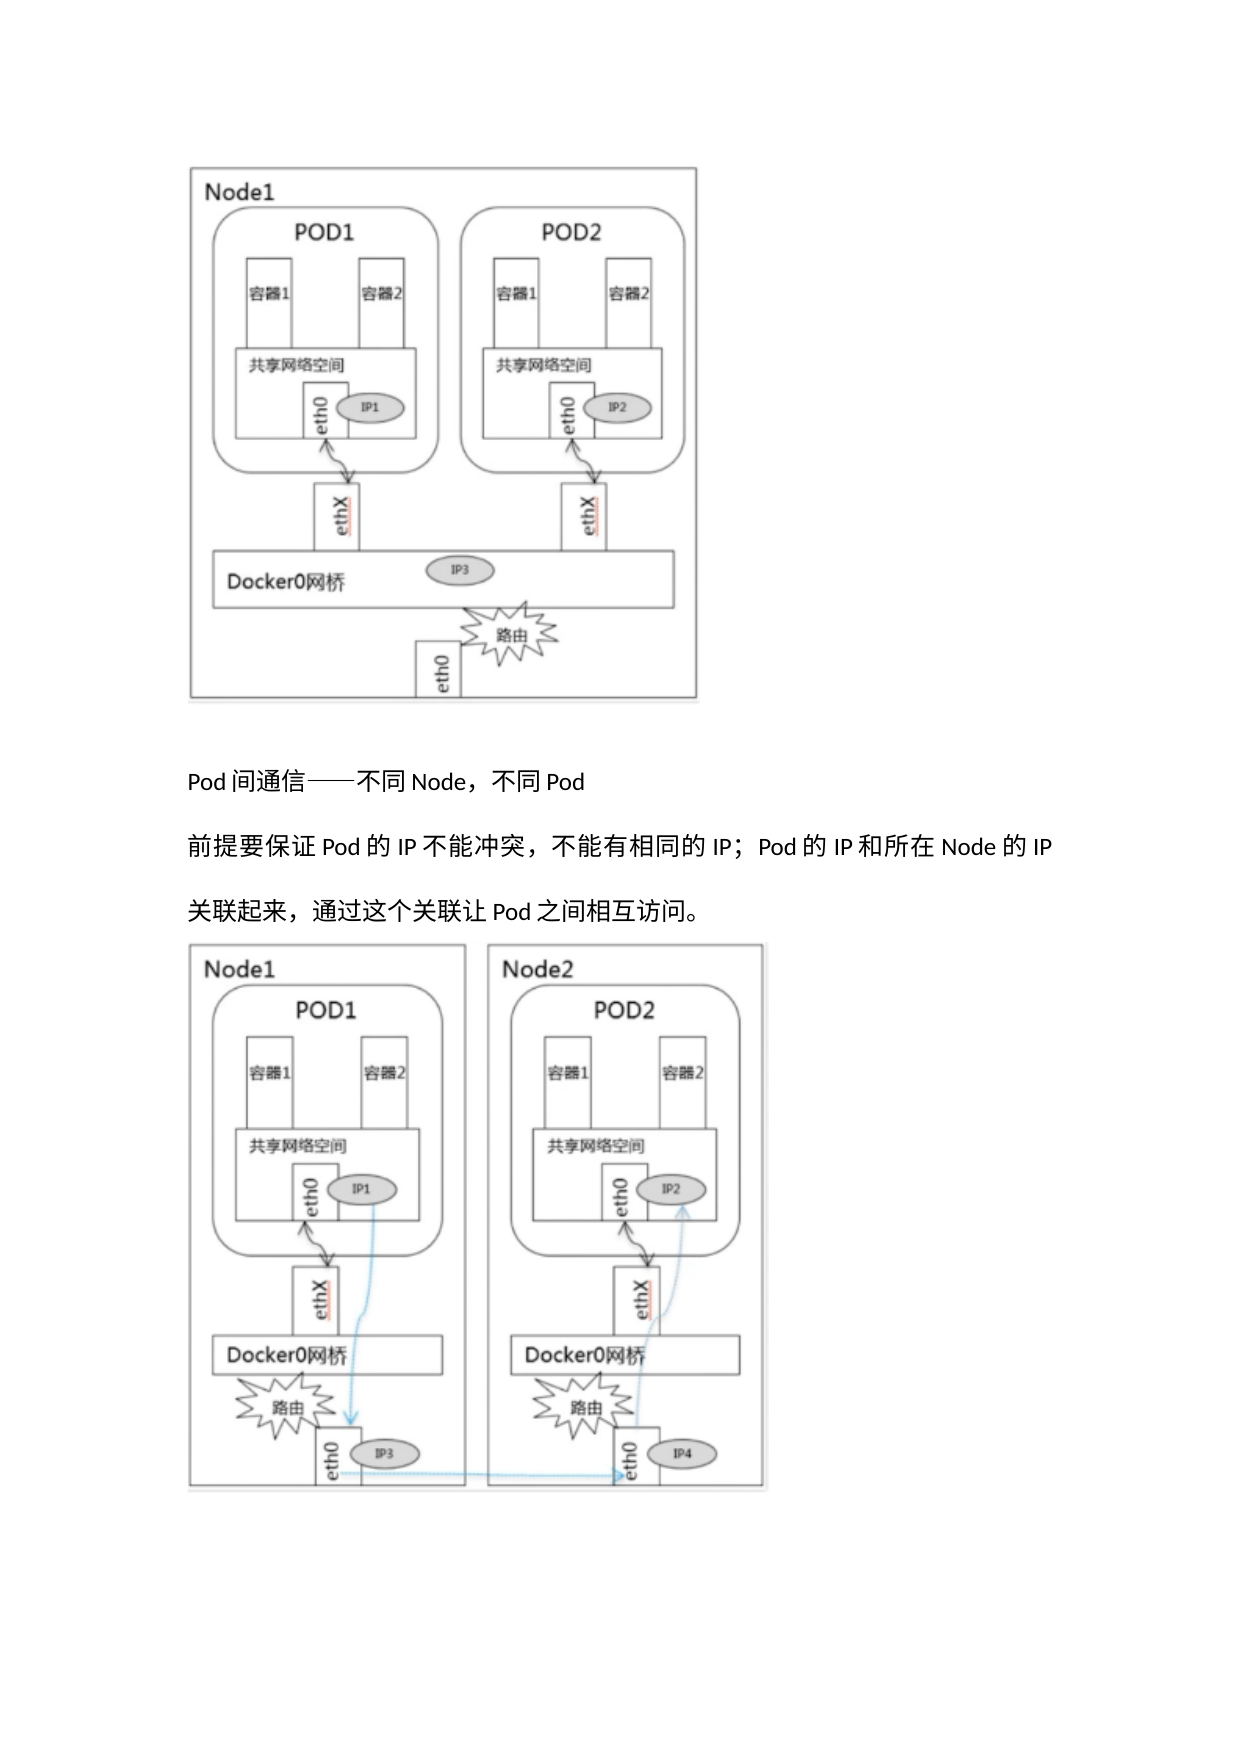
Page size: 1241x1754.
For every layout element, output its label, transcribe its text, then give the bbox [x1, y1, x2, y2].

picture [187, 942, 769, 1494]
text Pod间通信——不同Node，不同Pod [187, 747, 1053, 812]
text 前提要保证Pod的IP不能冲突，不能有相同的IP；Pod的IP和所在Node的IP关联起来，通过这个关联让Pod之间相互访问。 [187, 812, 1053, 942]
picture [187, 162, 702, 708]
